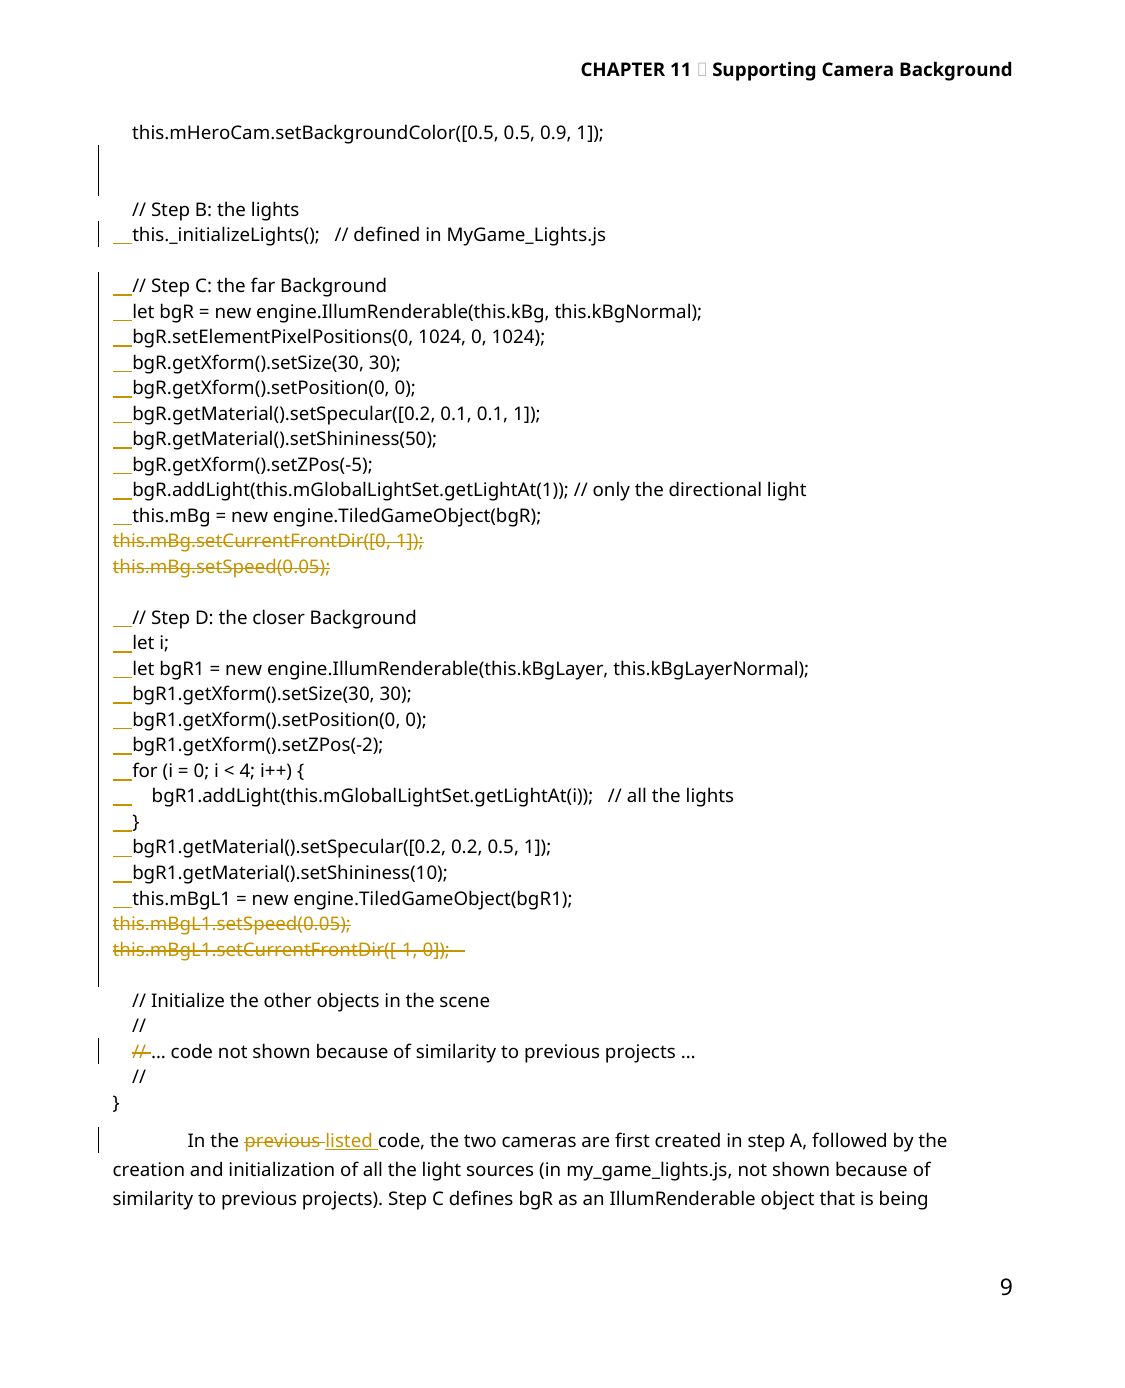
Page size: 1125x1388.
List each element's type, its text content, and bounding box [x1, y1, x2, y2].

text bgR1.getMaterial().setSpecular([0.2, 0.2, 0.5, 1]); [112, 834, 1012, 859]
text // Step C: the far Background [112, 272, 1012, 298]
text let i; [112, 630, 1012, 655]
text let bgR = new engine.IllumRenderable(this.kBg, this.kBgNormal); [112, 298, 1012, 323]
text this.mBgL1 = new engine.TiledGameObject(bgR1); [112, 885, 1012, 910]
text bgR.getMaterial().setShininess(50); [112, 426, 1012, 451]
text // Step D: the closer Background [112, 604, 1012, 630]
text this.mBg = new engine.TiledGameObject(bgR); [112, 502, 1012, 528]
text bgR1.getMaterial().setShininess(10); [112, 859, 1012, 885]
text bgR.getXform().setZPos(-5); [112, 451, 1012, 477]
text bgR1.getXform().setSize(30, 30); [112, 681, 1012, 706]
text bgR1.getXform().setPosition(0, 0); [112, 706, 1012, 732]
text bgR.getXform().setPosition(0, 0); [112, 374, 1012, 400]
text bgR1.addLight(this.mGlobalLightSet.getLightAt(i)); // all the lights [112, 783, 1012, 808]
text bgR.getMaterial().setSpecular([0.2, 0.1, 0.1, 1]); [112, 400, 1012, 426]
text // [112, 1012, 1012, 1038]
text … code not shown because of similarity to previous projects … [112, 1038, 1012, 1063]
text this._initializeLights(); // defined in MyGame_Lights.js [112, 221, 1012, 247]
text bgR1.getXform().setZPos(-2); [112, 732, 1012, 757]
text // Initialize the other objects in the scene [112, 987, 1012, 1012]
text bgR.addLight(this.mGlobalLightSet.getLightAt(1)); // only the directional light [112, 477, 1012, 502]
text // Step B: the lights [112, 196, 1012, 221]
text // [112, 1063, 1012, 1089]
text for (i = 0; i < 4; i++) { [112, 757, 1012, 783]
text this.mHeroCam.setBackgroundColor([0.5, 0.5, 0.9, 1]); [112, 119, 1012, 145]
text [112, 1127, 1012, 1211]
text } [112, 808, 1012, 834]
text bgR.getXform().setSize(30, 30); [112, 349, 1012, 374]
text bgR.setElementPixelPositions(0, 1024, 0, 1024); [112, 323, 1012, 349]
text } [112, 1089, 1012, 1114]
text let bgR1 = new engine.IllumRenderable(this.kBgLayer, this.kBgLayerNormal); [112, 655, 1012, 681]
